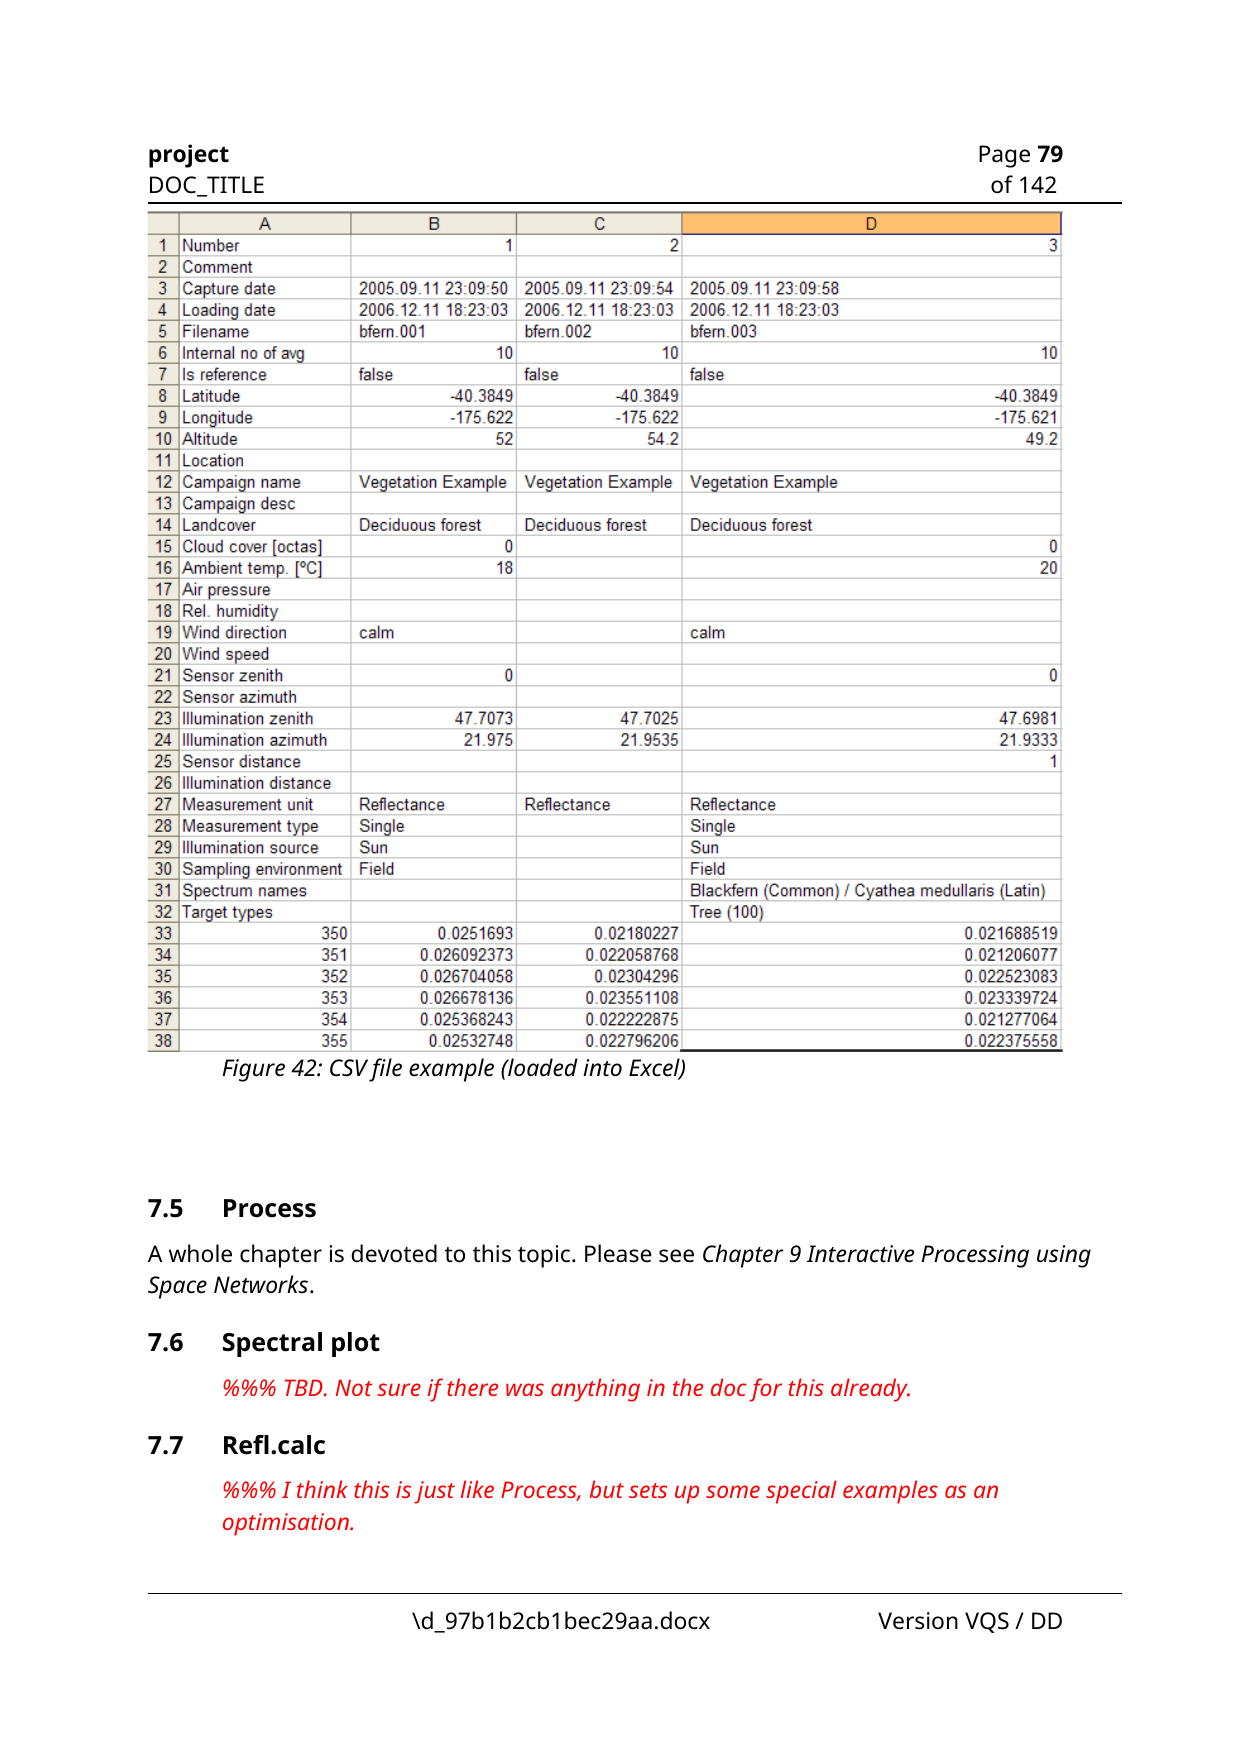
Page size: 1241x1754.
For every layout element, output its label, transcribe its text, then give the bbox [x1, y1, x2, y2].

subtitle Spectral plot [148, 1325, 1122, 1359]
subtitle Process [148, 1191, 1122, 1225]
text %%% I think this is just like Process, but sets up some special examples as an optimisation. [222, 1474, 1122, 1537]
subtitle Refl.calc [148, 1428, 1122, 1462]
text %%% TBD. Not sure if there was anything in the doc for this already. [222, 1372, 1122, 1403]
picture [147, 211, 1063, 1052]
